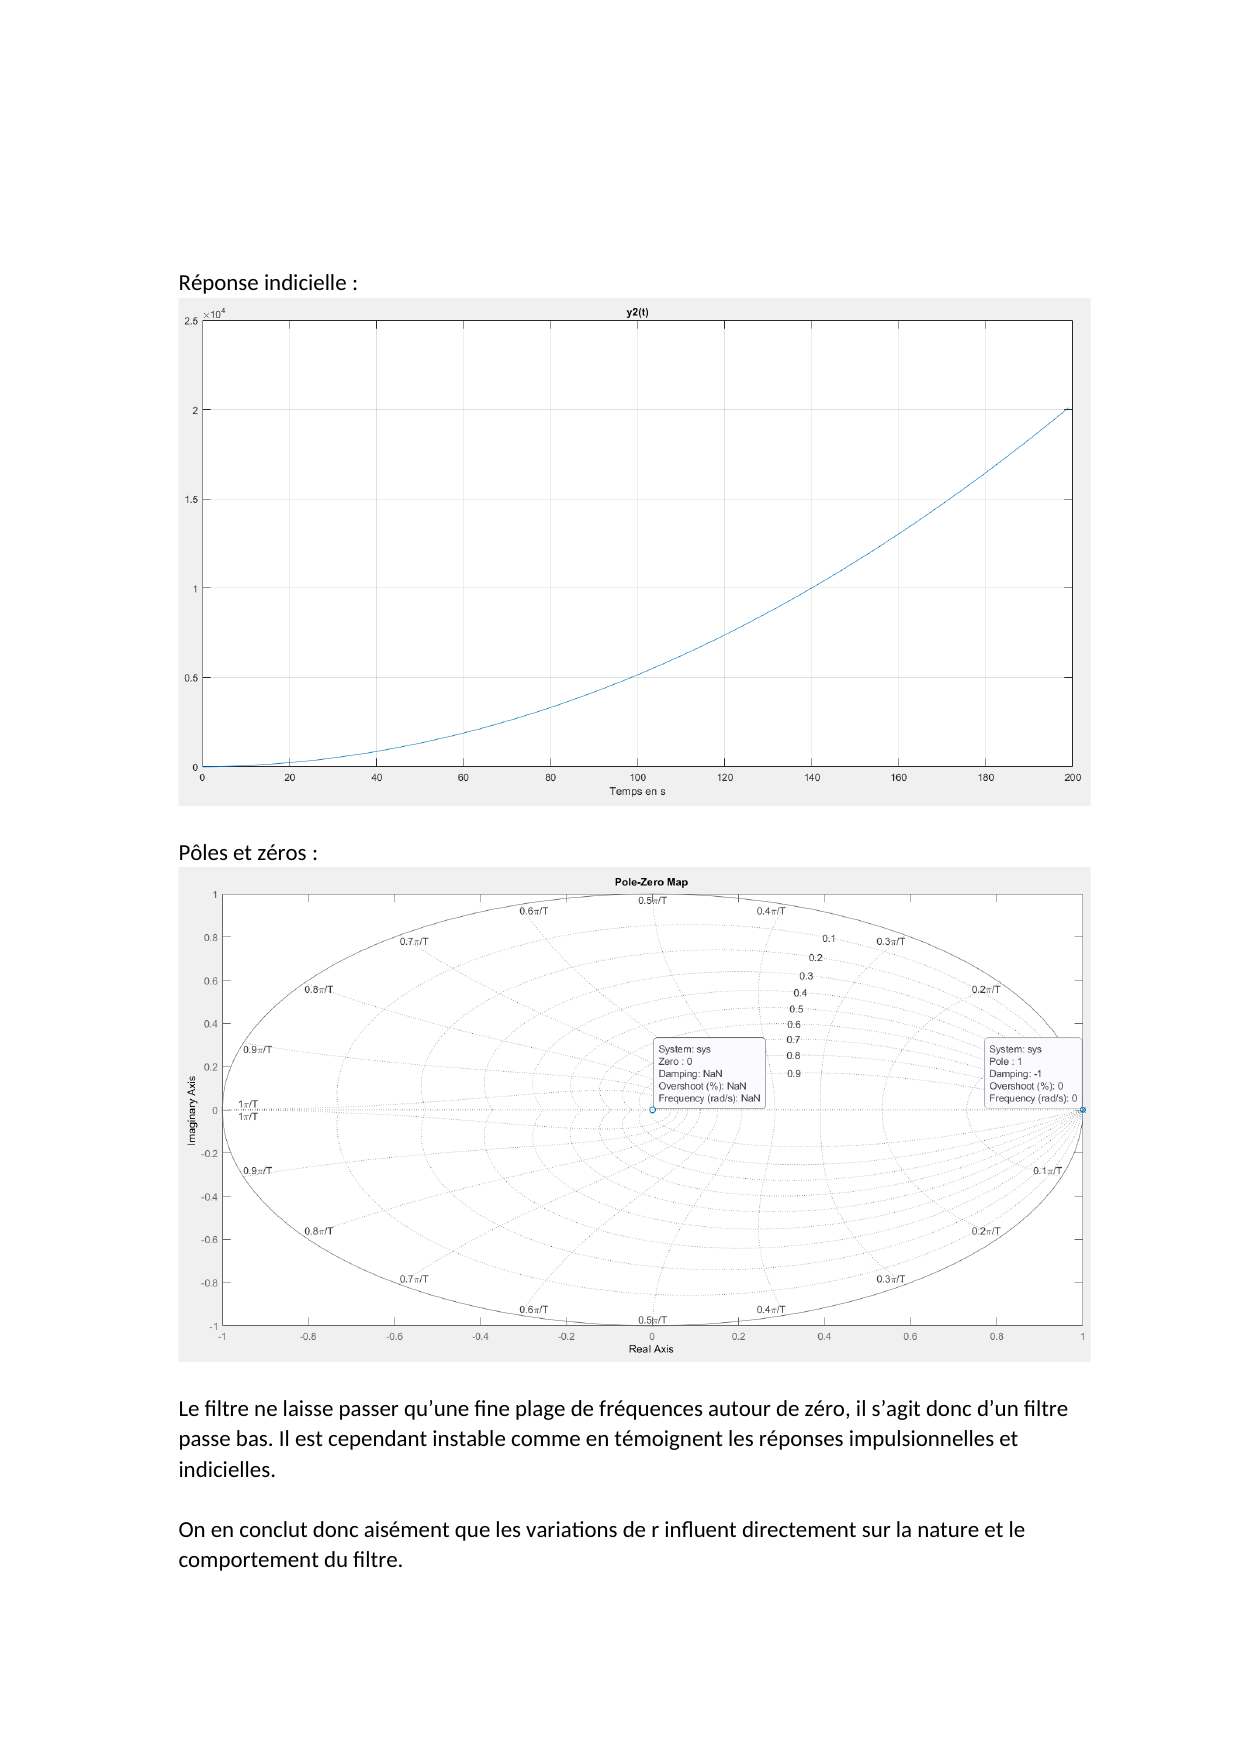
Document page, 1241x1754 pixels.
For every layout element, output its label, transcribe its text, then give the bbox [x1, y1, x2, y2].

picture [178, 298, 1091, 806]
list Réponse indicielle : [148, 268, 1093, 296]
list Pôles et zéros : [148, 838, 1093, 866]
picture [178, 867, 1091, 1362]
list Le filtre ne laisse passer qu’une fine plage de fréquences autour de zéro, il s’agit donc d’un filtre passe bas. Il est cependant instable comme en témoignent les réponses impulsionnelles et indicielles. [148, 1394, 1093, 1483]
list On en conclut donc aisément que les variations de r influent directement sur la nature et le comportement du filtre. [148, 1515, 1093, 1573]
